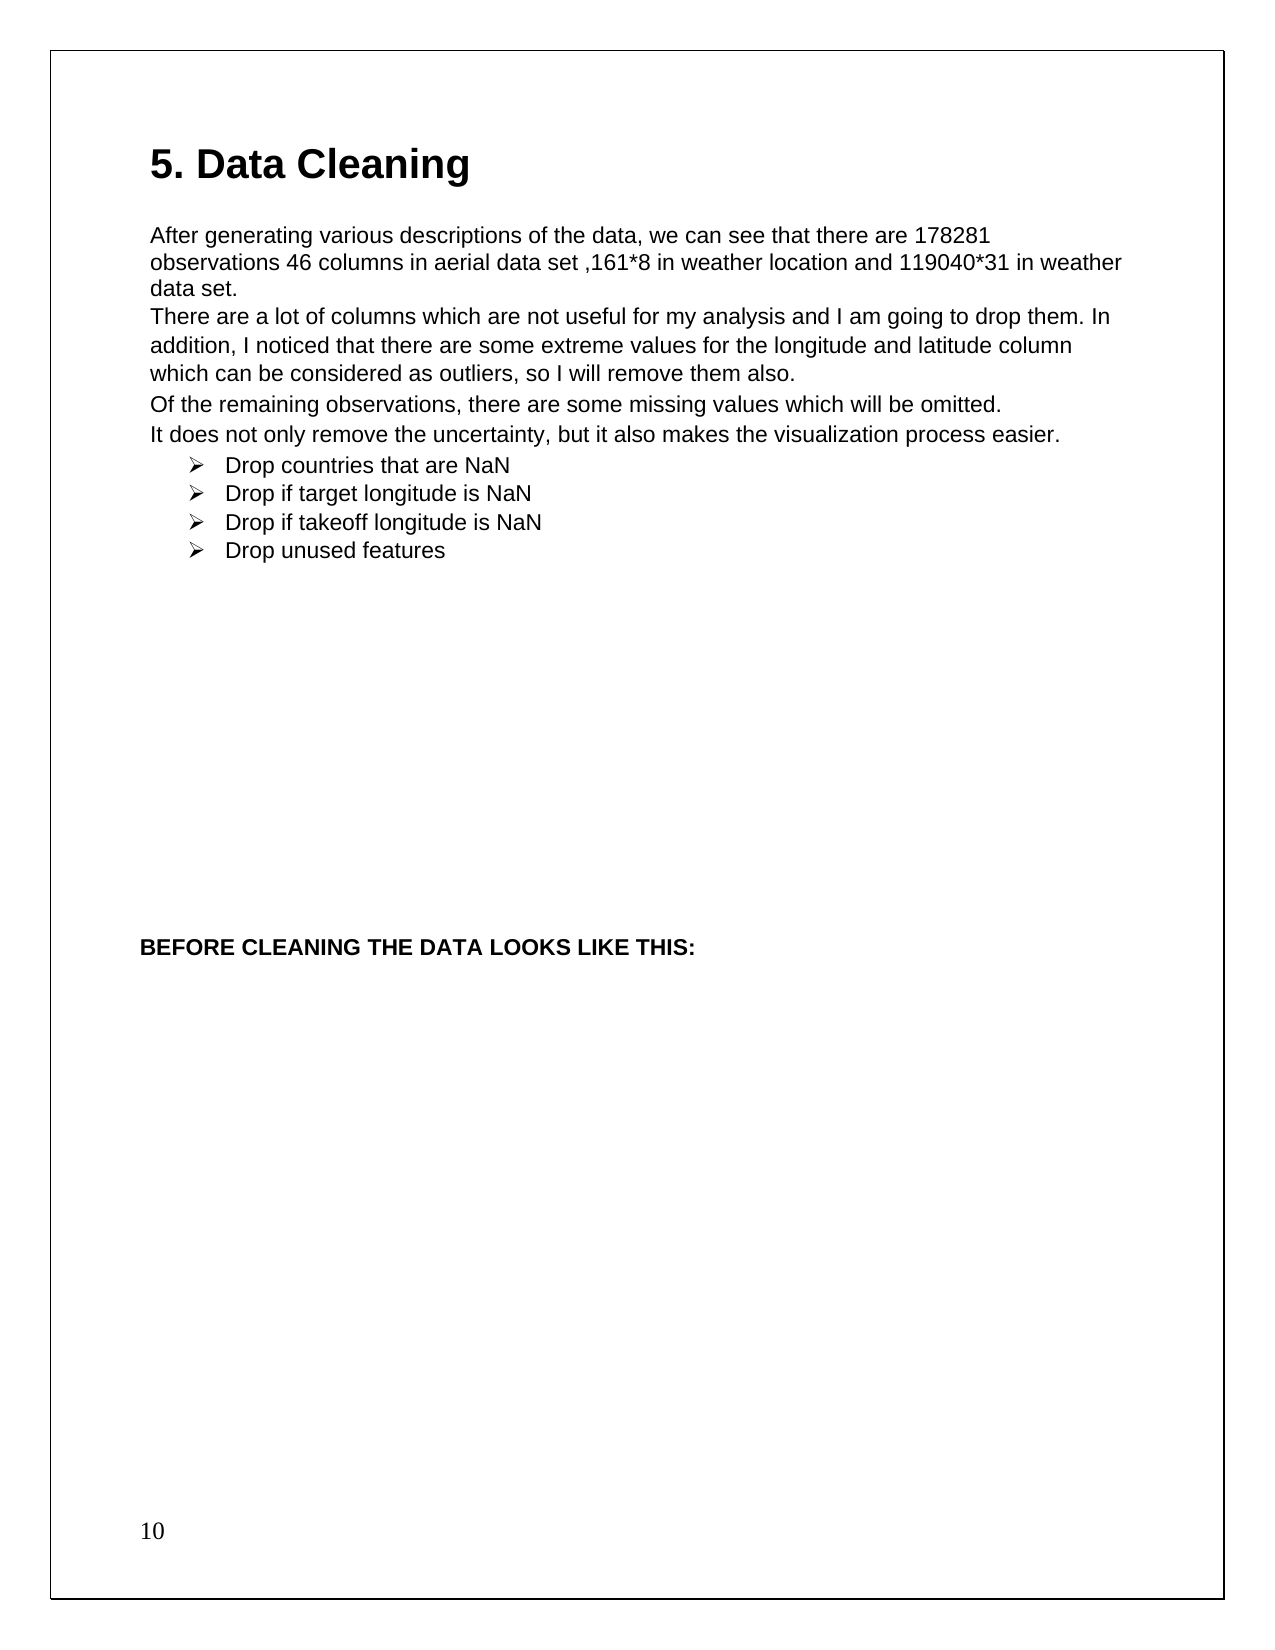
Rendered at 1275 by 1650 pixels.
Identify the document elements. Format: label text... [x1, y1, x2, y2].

list Drop unused features [187, 537, 1128, 563]
text After generating various descriptions of the data, we can see that there are 178281 observations 46 columns in aerial data set ,161*8 in weather location and 119040*31 in weather data set. [150, 222, 1127, 301]
list Drop if target longitude is NaN [187, 480, 1128, 507]
list Drop if takeoff longitude is NaN [187, 509, 1128, 535]
list Drop countries that are NaN [187, 452, 1128, 478]
text Of the remaining observations, there are some missing values which will be omitted. [150, 391, 1128, 417]
text It does not only remove the uncertainty, but it also makes the visualization process easier. [150, 421, 1128, 448]
text 5. Data Cleaning [150, 139, 1129, 187]
text There are a lot of columns which are not useful for my analysis and I am going to drop them. In addition, I noticed that there are some extreme values for the longitude and latitude column which can be considered as outliers, so I will remove them also. [150, 303, 1128, 387]
text BEFORE CLEANING THE DATA LOOKS LIKE THIS: [139, 934, 1128, 960]
